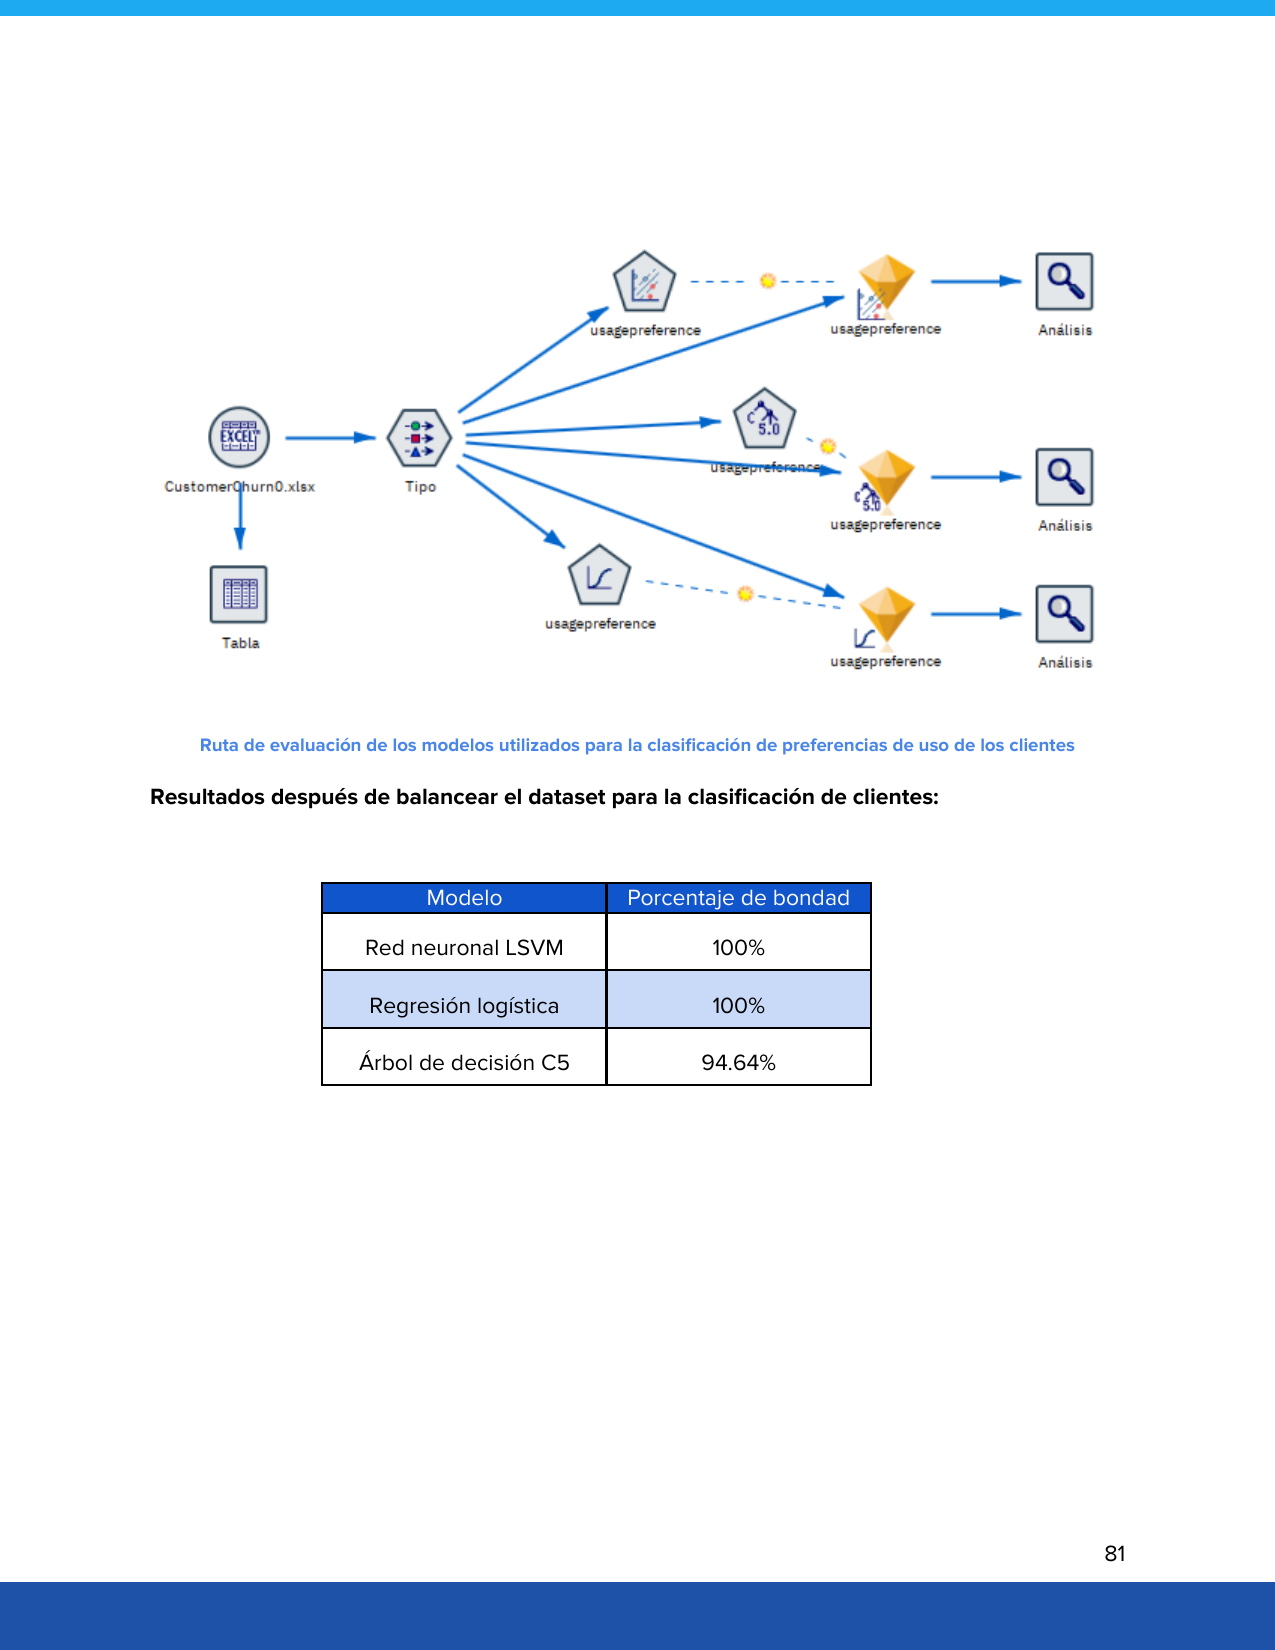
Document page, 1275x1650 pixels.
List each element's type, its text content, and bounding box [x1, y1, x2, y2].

table_cell 94.64% [608, 1029, 870, 1084]
table_header Porcentaje de bondad [608, 884, 870, 912]
text Ruta de evaluación de los modelos utilizados para la clasificación de preferencias de uso de los clientes [150, 734, 1125, 757]
picture [150, 206, 1125, 707]
table_cell Regresión logística [323, 971, 605, 1027]
table_cell 100% [608, 971, 870, 1027]
table_cell Red neuronal LSVM [323, 914, 605, 969]
picture [0, 1582, 1275, 1650]
table_header Modelo [323, 884, 605, 912]
table_cell Árbol de decisión C5 [323, 1029, 605, 1084]
text Resultados después de balancear el dataset para la clasificación de clientes: [150, 783, 1125, 811]
picture [0, 0, 1275, 16]
table_cell 100% [608, 914, 870, 969]
